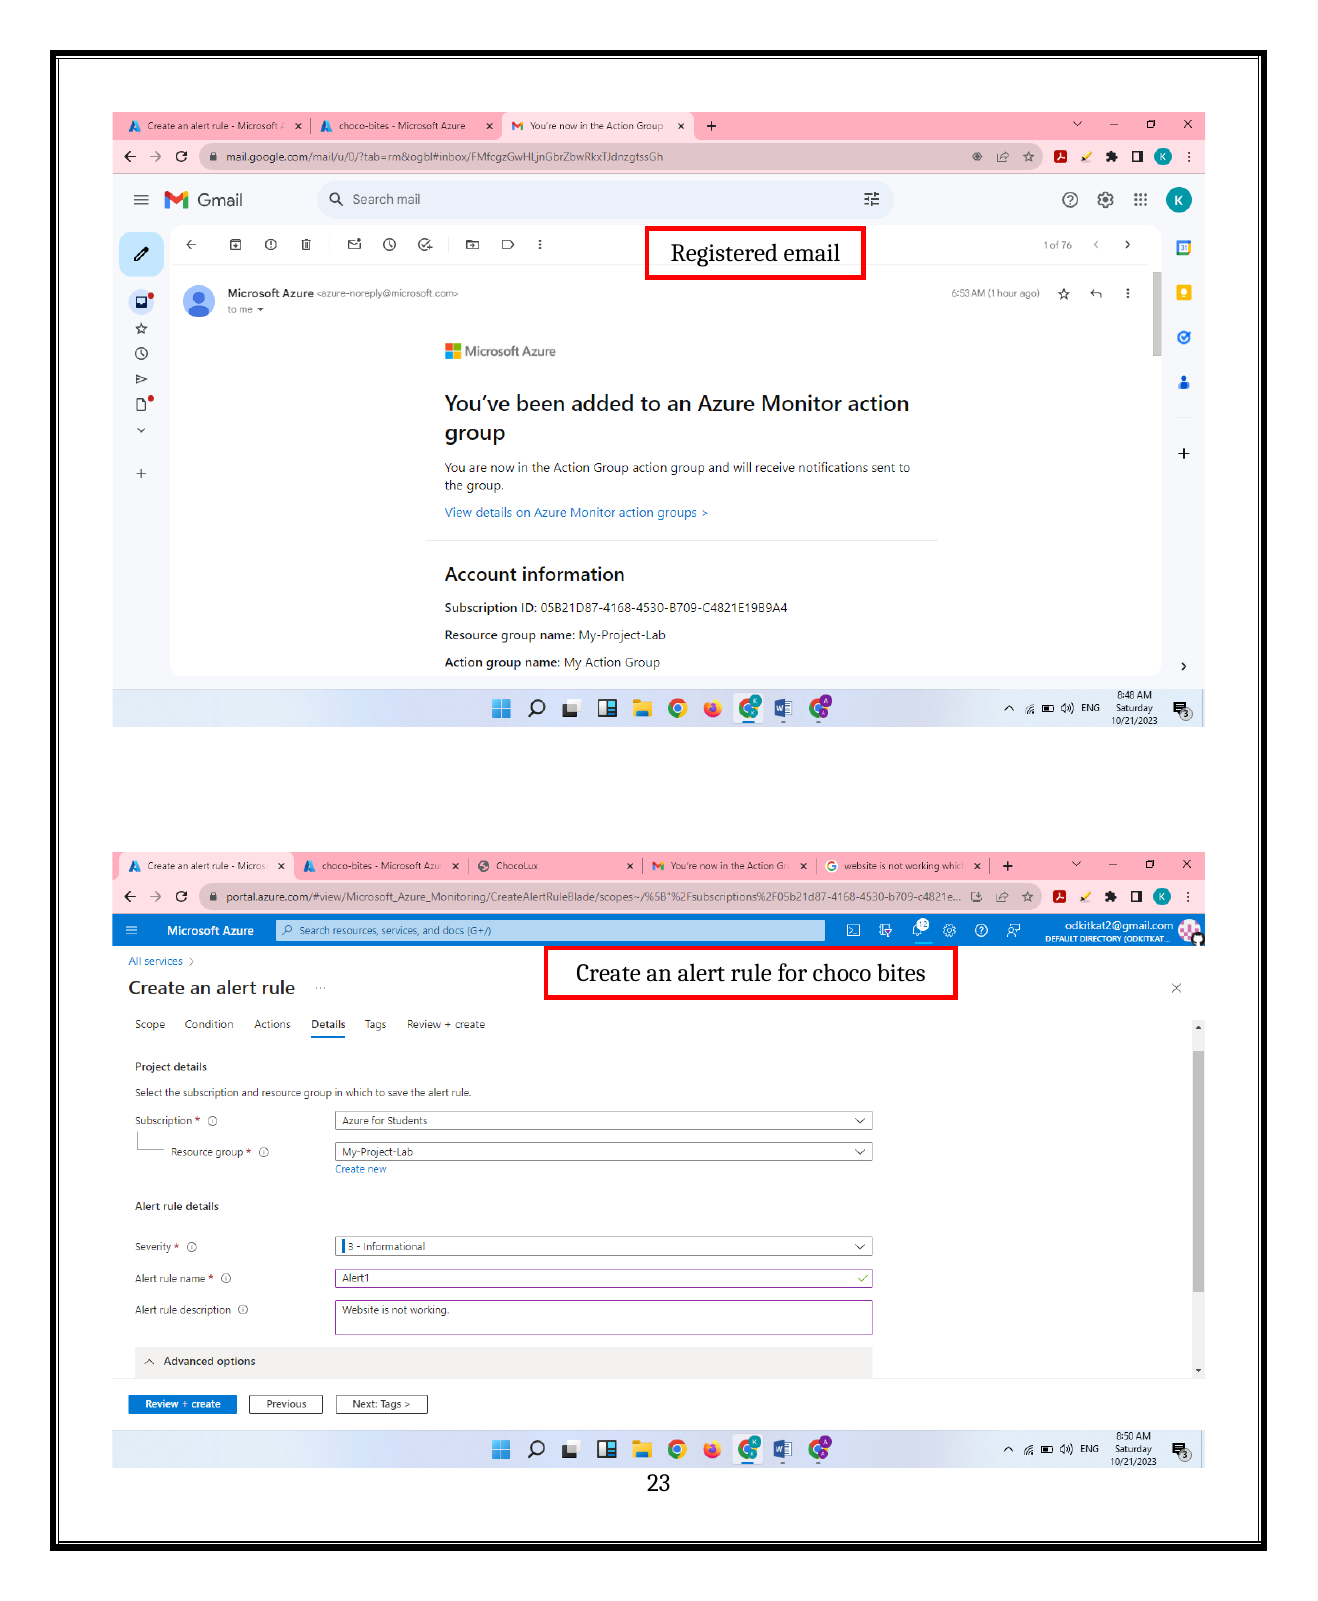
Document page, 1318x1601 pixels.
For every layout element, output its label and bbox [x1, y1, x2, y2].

picture [112, 852, 1205, 1468]
picture [112, 112, 1206, 727]
